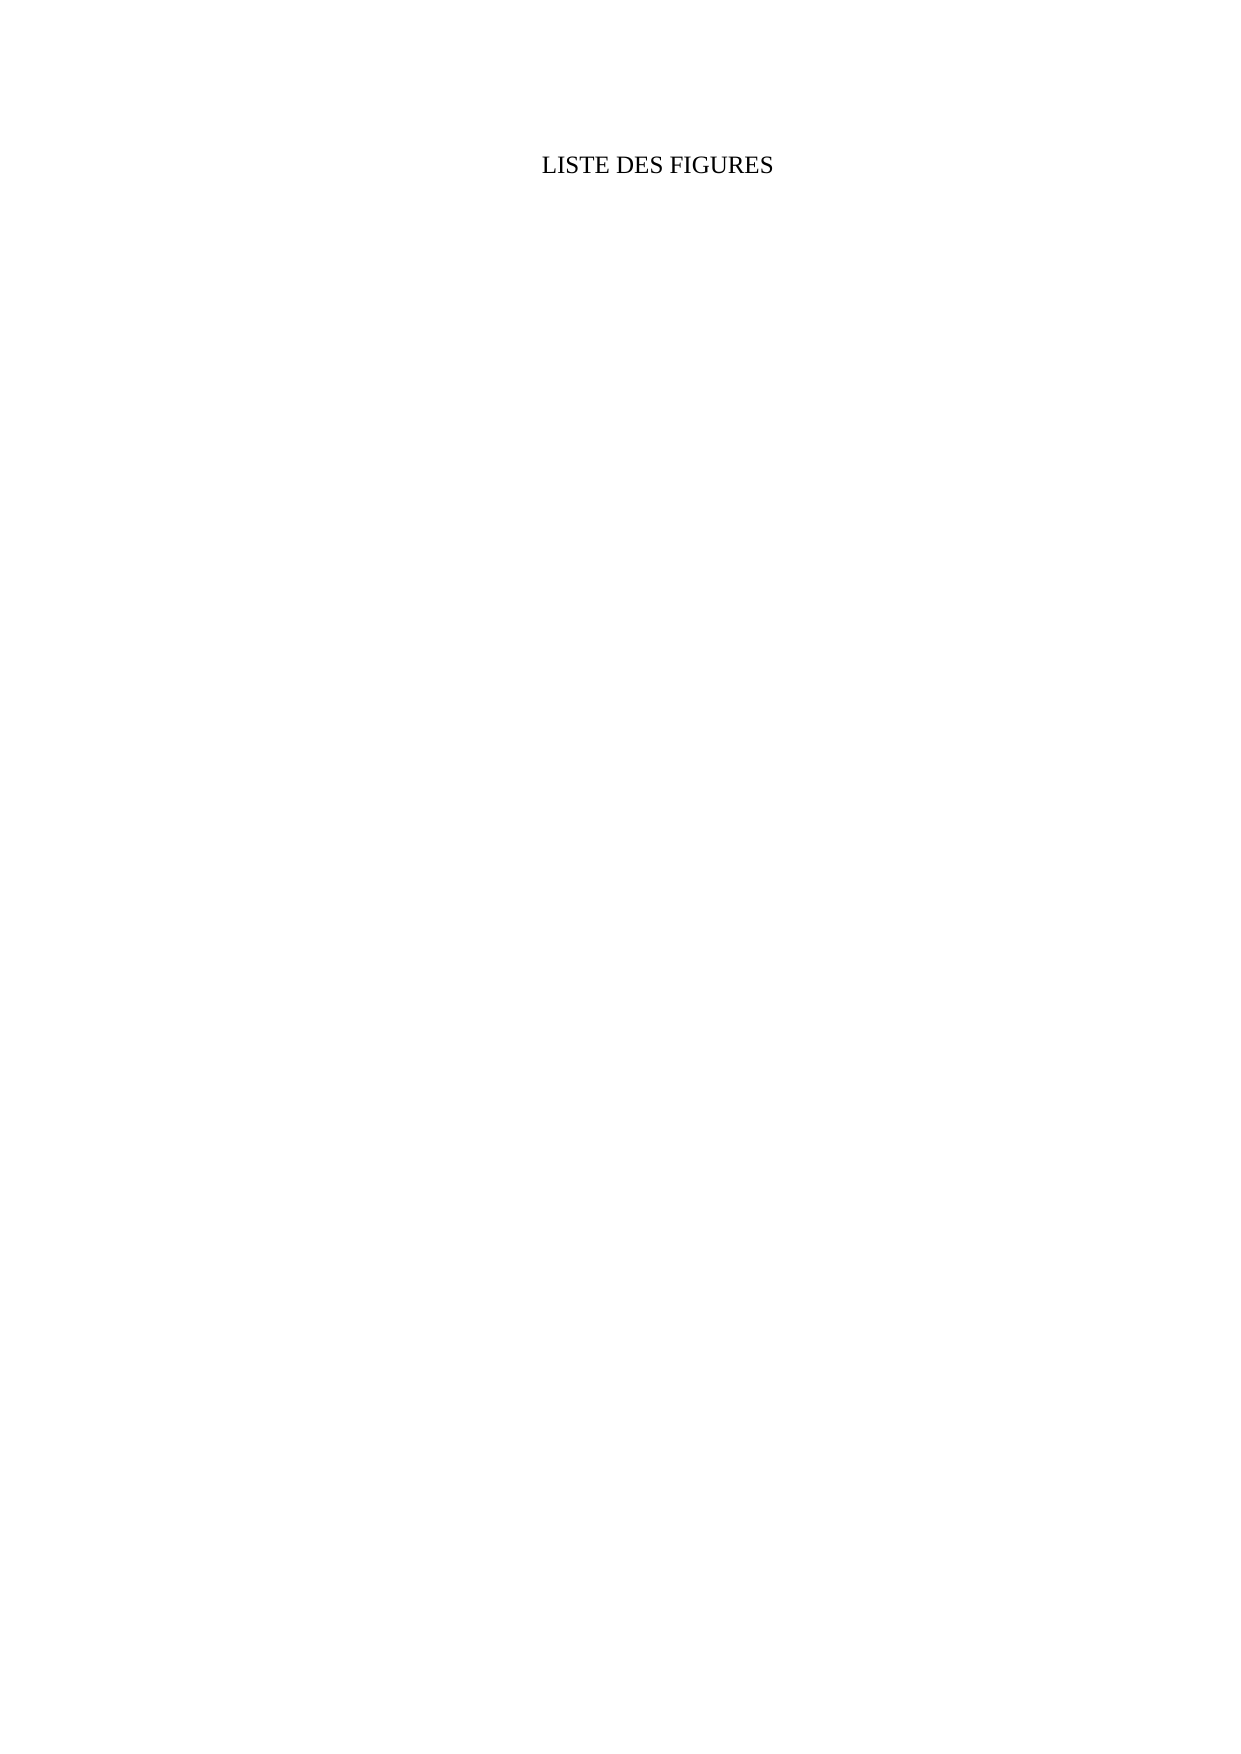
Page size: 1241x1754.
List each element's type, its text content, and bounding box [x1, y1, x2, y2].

text LISTE DES FIGURES [187, 150, 1053, 179]
